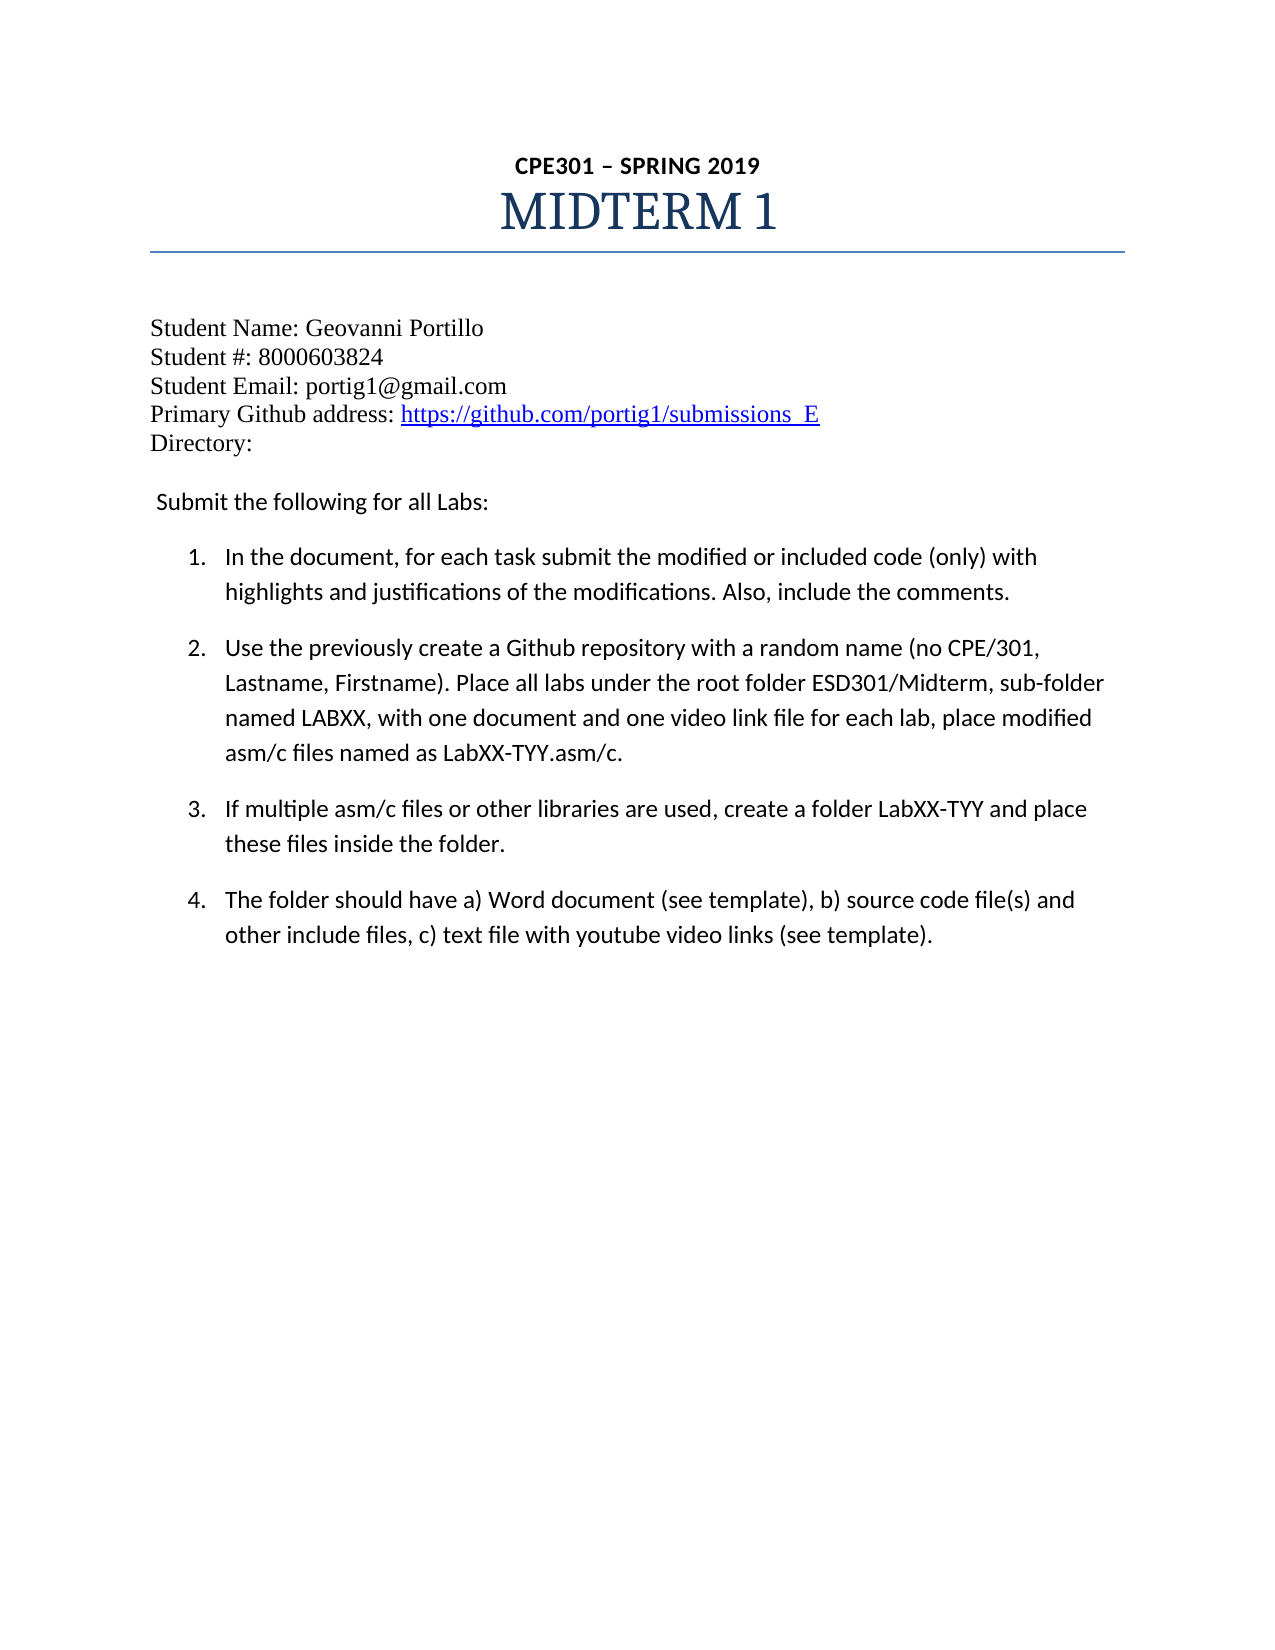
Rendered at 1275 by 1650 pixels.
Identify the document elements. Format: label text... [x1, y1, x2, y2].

text Primary Github address: https://github.com/portig1/submissions_E [150, 399, 1125, 428]
list Use the previously create a Github repository with a random name (no CPE/301, Lastname, Firstname). Place all labs under the root folder ESD301/Midterm, sub-folder named LABXX, with one document and one video link file for each lab, place modified asm/c files named as LabXX-TYY.asm/c. [187, 632, 1125, 768]
list In the document, for each task submit the modified or included code (only) with highlights and justifications of the modifications. Also, include the comments. [187, 542, 1125, 607]
text Student Name: Geovanni Portillo [150, 313, 1125, 342]
list The folder should have a) Word document (see template), b) source code file(s) and other include files, c) text file with youtube video links (see template). [187, 884, 1125, 949]
text Submit the following for all Labs: [150, 486, 1125, 516]
title MIDTERM 1 [150, 181, 1125, 251]
list If multiple asm/c files or other libraries are used, create a folder LabXX-TYY and place these files inside the folder. [187, 793, 1125, 859]
text CPE301 – SPRING 2019 [150, 150, 1125, 181]
text Directory: [150, 428, 1125, 457]
text Student Email: portig1@gmail.com [150, 371, 1125, 399]
text Student #: 8000603824 [150, 342, 1125, 371]
